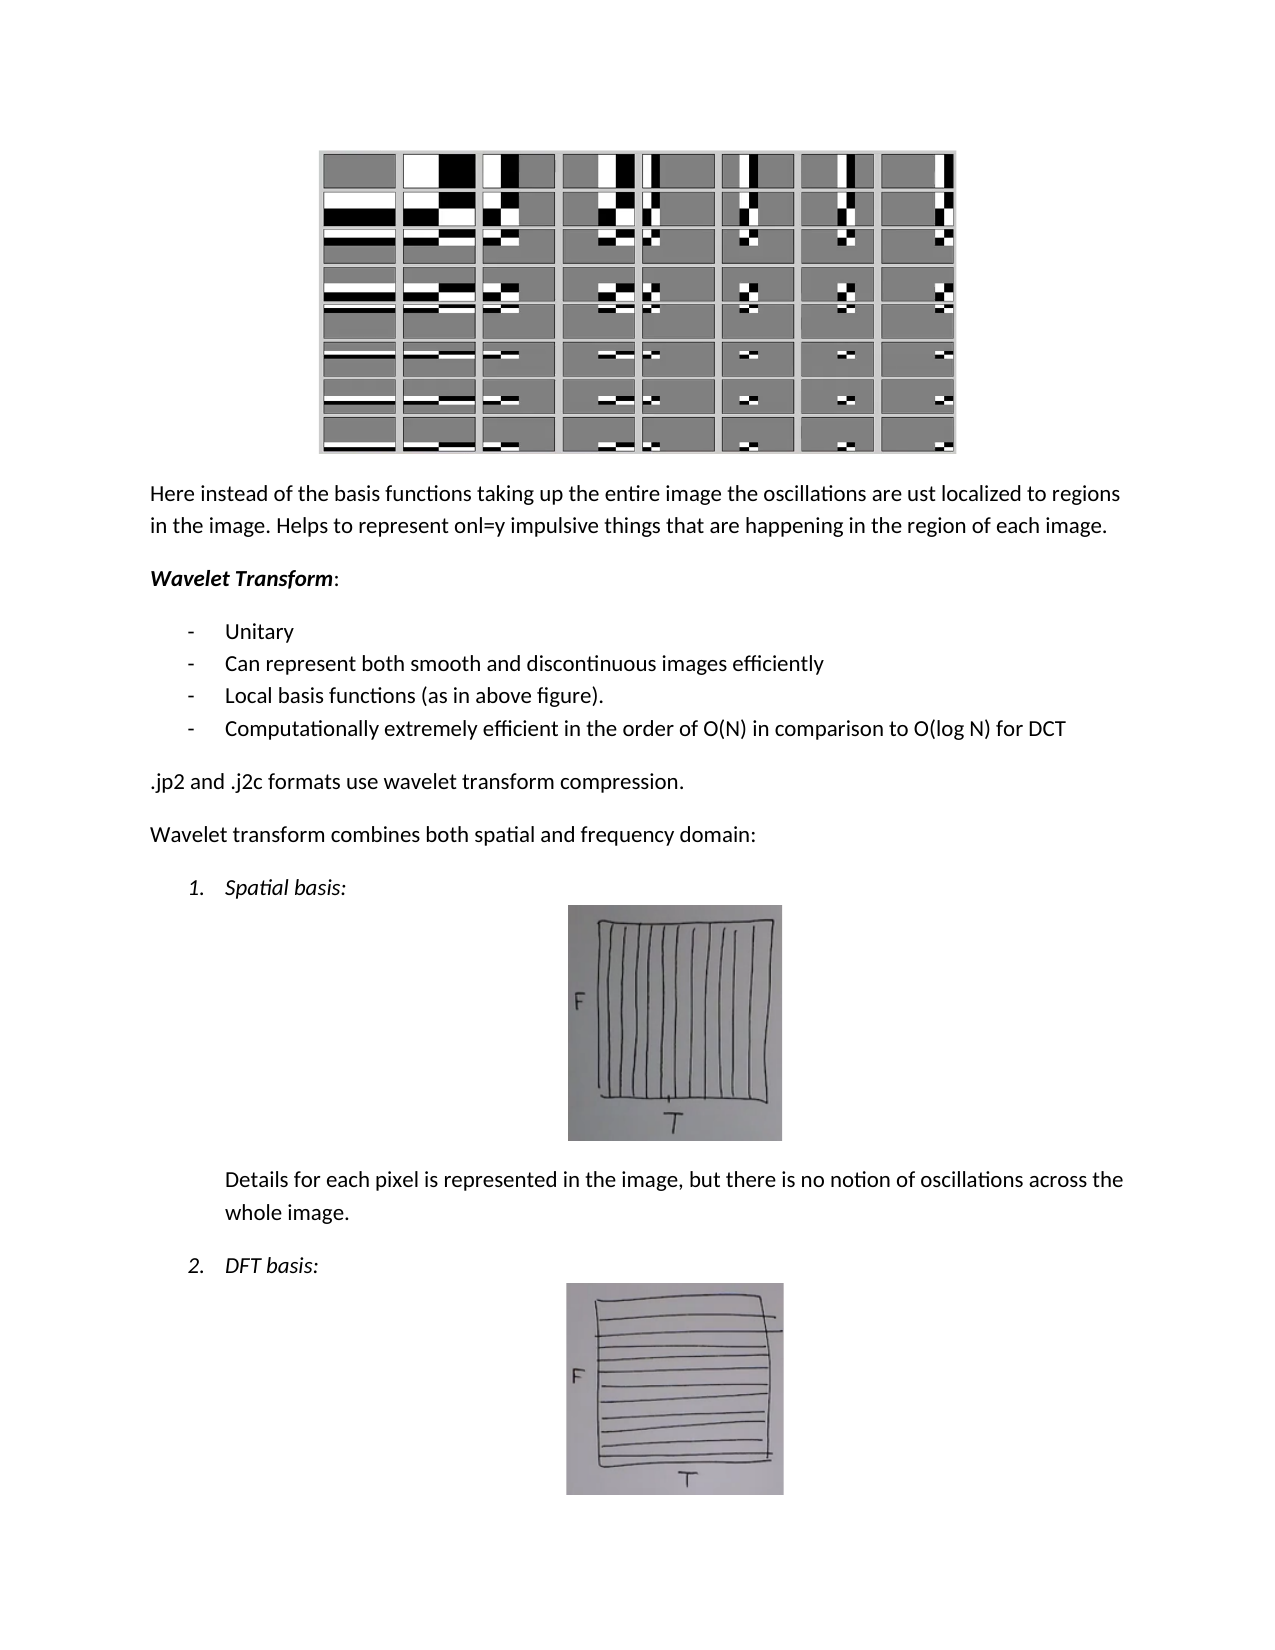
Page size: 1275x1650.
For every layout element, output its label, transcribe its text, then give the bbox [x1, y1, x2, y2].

list Computationally extremely efficient in the order of O(N) in comparison to O(log N) for DCT [187, 714, 1125, 742]
list Spatial basis: [187, 873, 1125, 901]
list Local basis functions (as in above figure). [187, 682, 1125, 710]
text Wavelet Transform: [150, 564, 1125, 592]
picture [566, 1283, 784, 1495]
list Unitary [187, 617, 1125, 645]
list DFT basis: [187, 1251, 1125, 1279]
text .jp2 and .j2c formats use wavelet transform compression. [150, 767, 1125, 795]
text Wavelet transform combines both spatial and frequency domain: [150, 820, 1125, 848]
text Here instead of the basis functions taking up the entire image the oscillations are ust localized to regions in the image. Helps to represent onl=y impulsive things that are happening in the region of each image. [150, 479, 1125, 539]
picture [318, 150, 957, 454]
list Can represent both smooth and discontinuous images efficiently [187, 649, 1125, 677]
text Details for each pixel is represented in the image, but there is no notion of oscillations across the whole image. [225, 1166, 1125, 1226]
picture [568, 905, 783, 1141]
